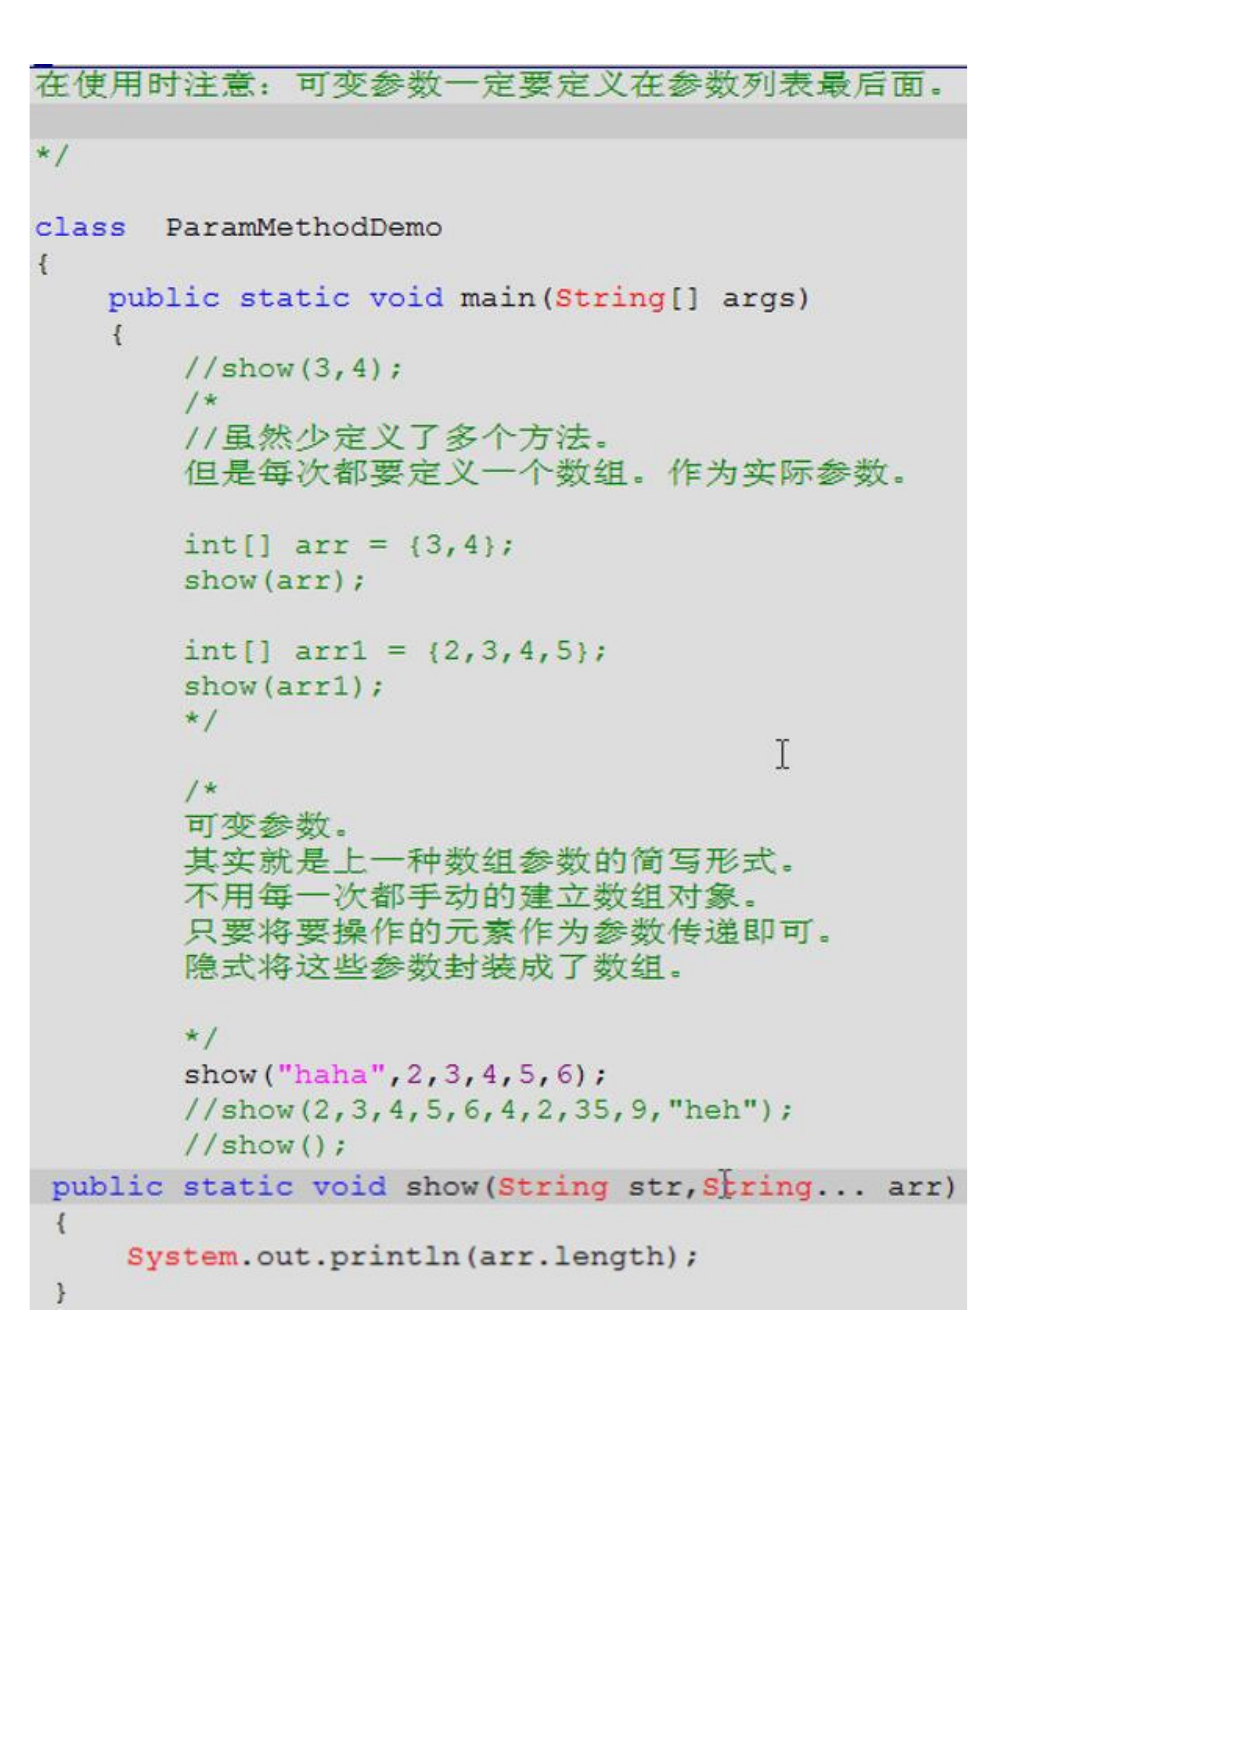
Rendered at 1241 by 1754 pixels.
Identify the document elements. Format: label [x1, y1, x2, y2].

picture [29, 64, 968, 1310]
